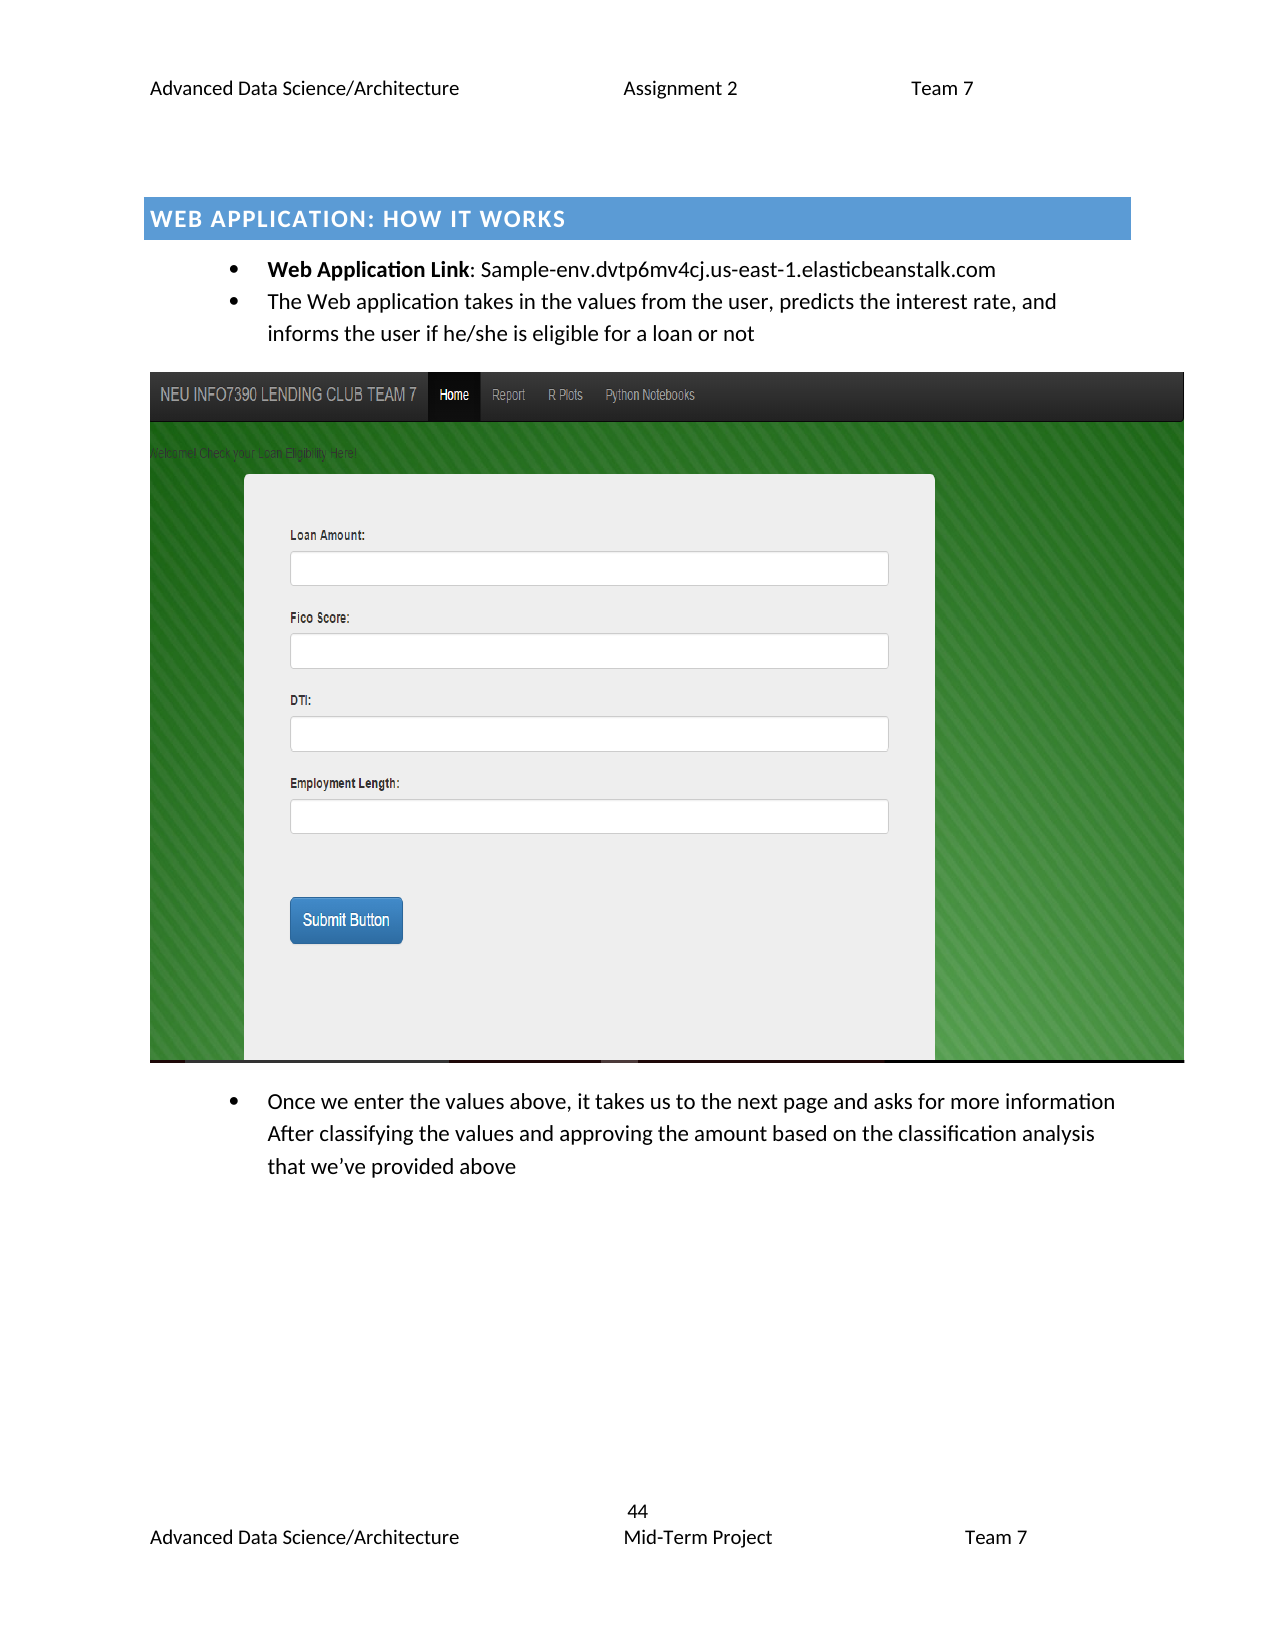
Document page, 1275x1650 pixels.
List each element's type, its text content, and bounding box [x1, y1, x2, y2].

picture [150, 372, 1185, 1063]
list The Web application takes in the values from the user, predicts the interest rate, and informs the user if he/she is eligible for a loan or not [230, 287, 1125, 347]
list Web Application Link: Sample-env.dvtp6mv4cj.us-east-1.elasticbeanstalk.com [230, 255, 1125, 283]
list After classifying the values and approving the amount based on the classification analysis that we’ve provided above [267, 1119, 1125, 1180]
list Once we enter the values above, it takes us to the next page and asks for more information [230, 1087, 1125, 1115]
subtitle Web Application: HOW IT WORKS [150, 203, 1125, 234]
